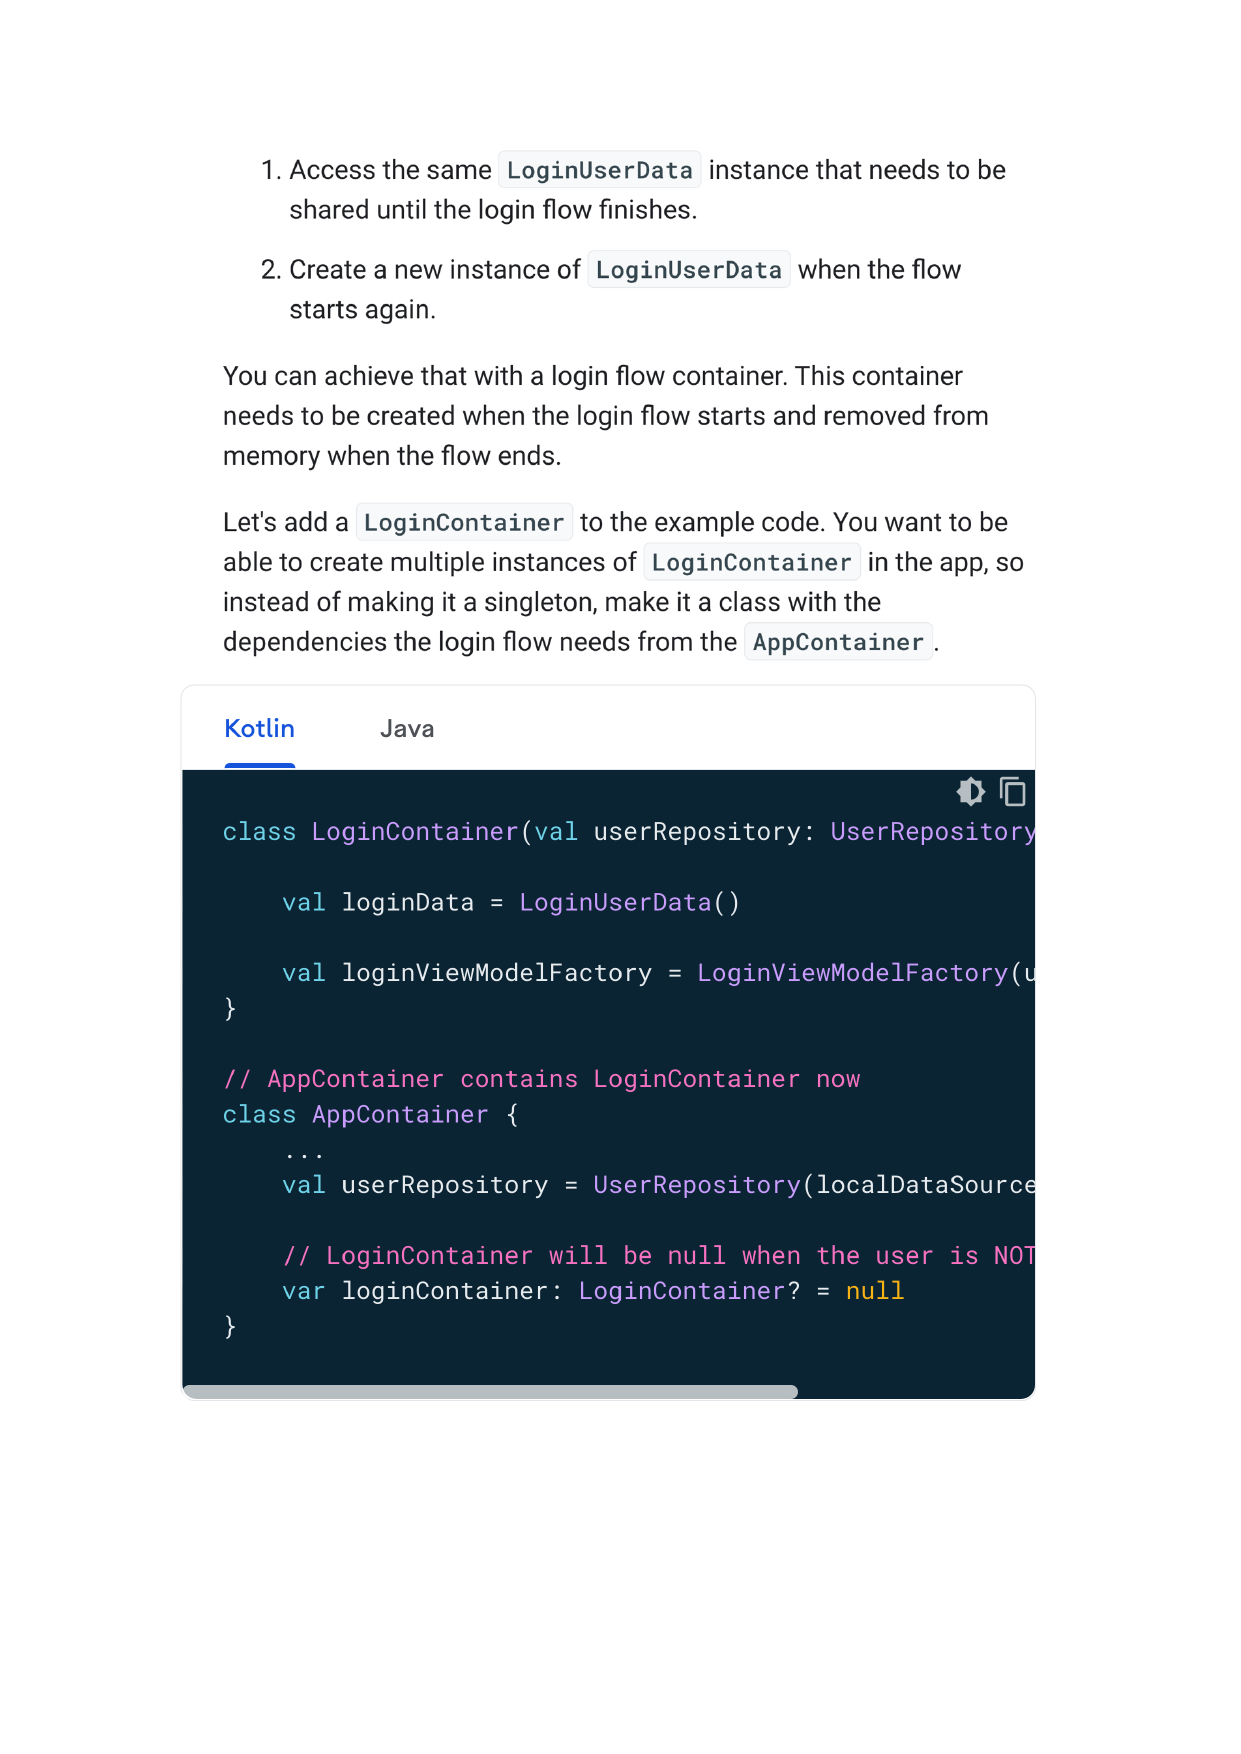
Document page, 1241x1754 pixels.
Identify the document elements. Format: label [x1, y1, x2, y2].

picture [177, 147, 1063, 1415]
